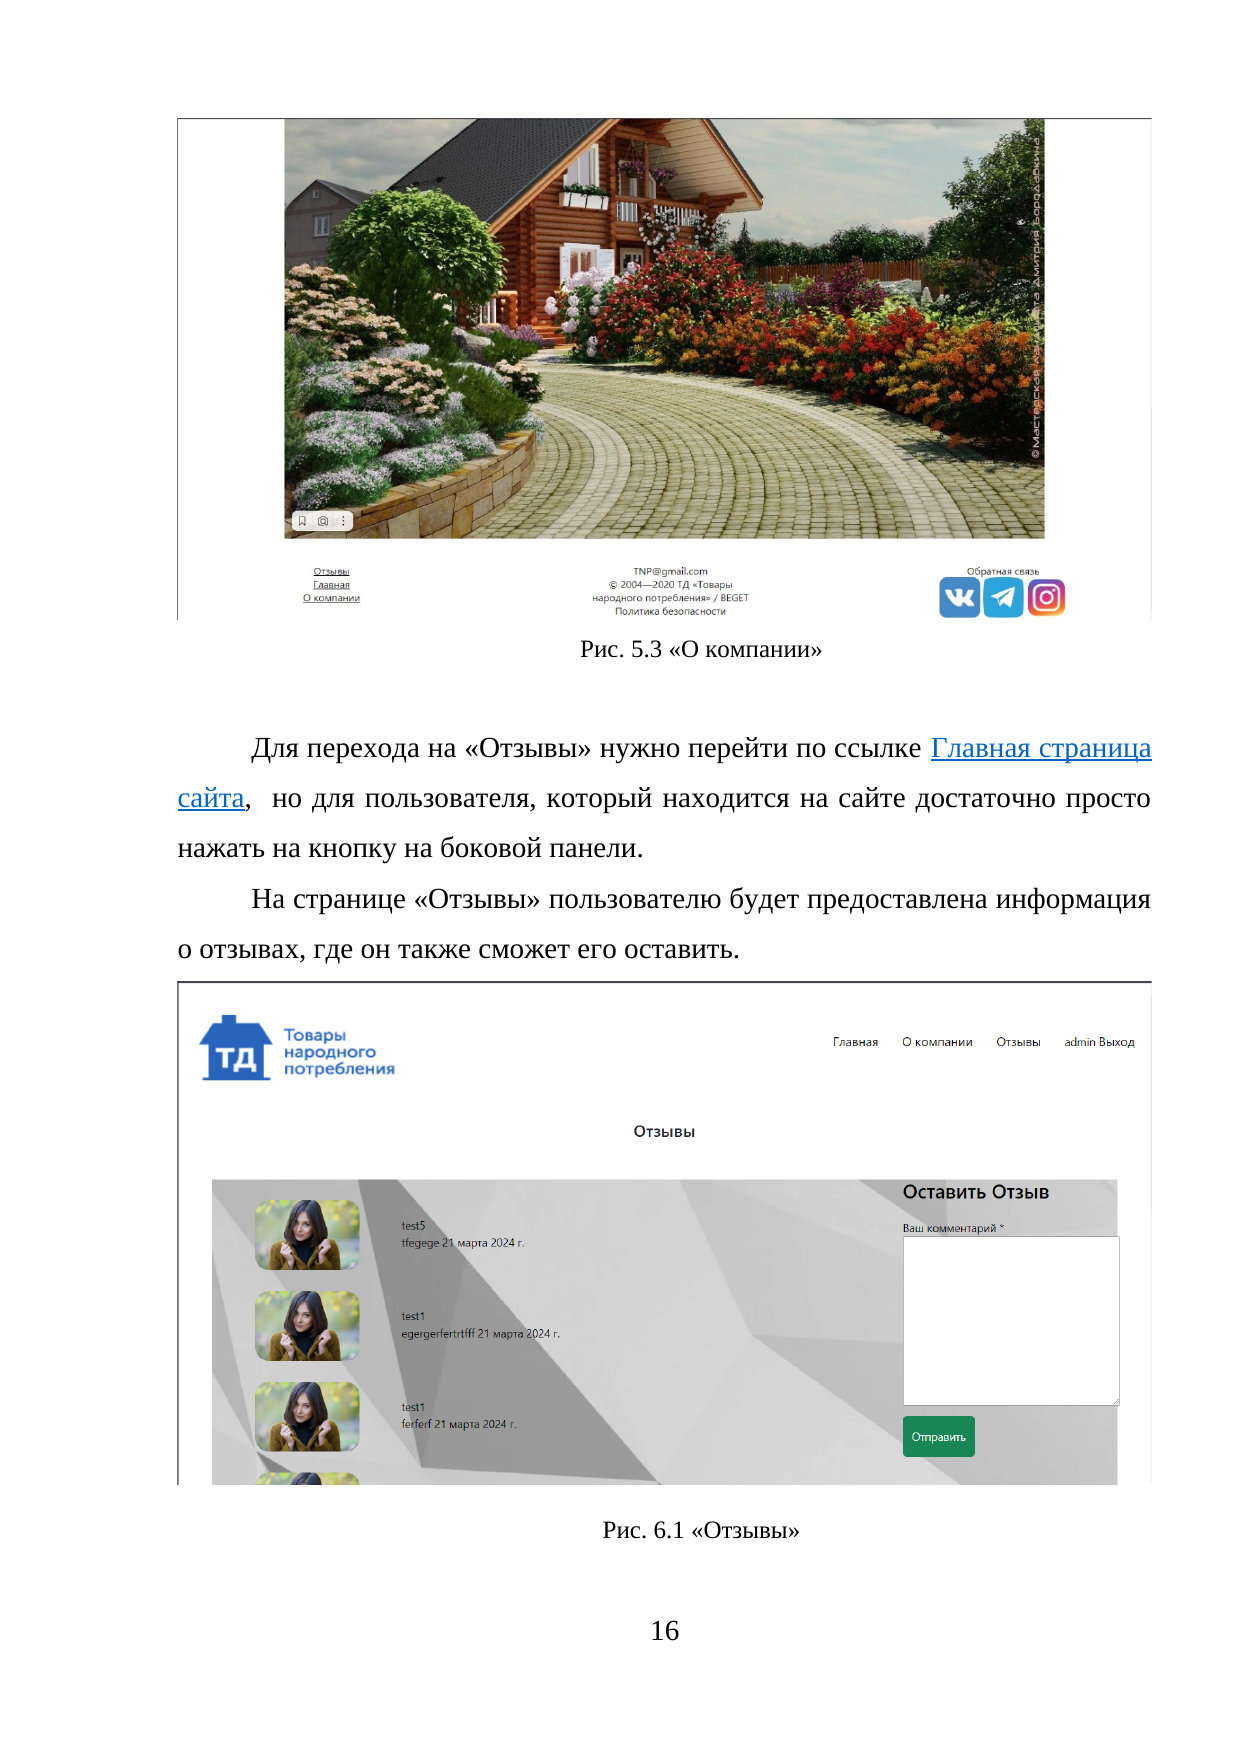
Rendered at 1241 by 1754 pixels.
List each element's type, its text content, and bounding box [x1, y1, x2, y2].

text Для перехода на «Отзывы» нужно перейти по ссылке Главная страница сайта, но для пользователя, который находится на сайте достаточно просто нажать на кнопку на боковой панели. [177, 730, 1152, 864]
text Рис. 6.1 «Отзывы» [177, 1485, 1152, 1544]
picture [177, 118, 1152, 620]
text На странице «Отзывы» пользователю будет предоставлена информация о отзывах, где он также сможет его оставить. [177, 881, 1152, 965]
picture [177, 981, 1152, 1485]
text Рис. 5.3 «О компании» [177, 620, 1152, 663]
